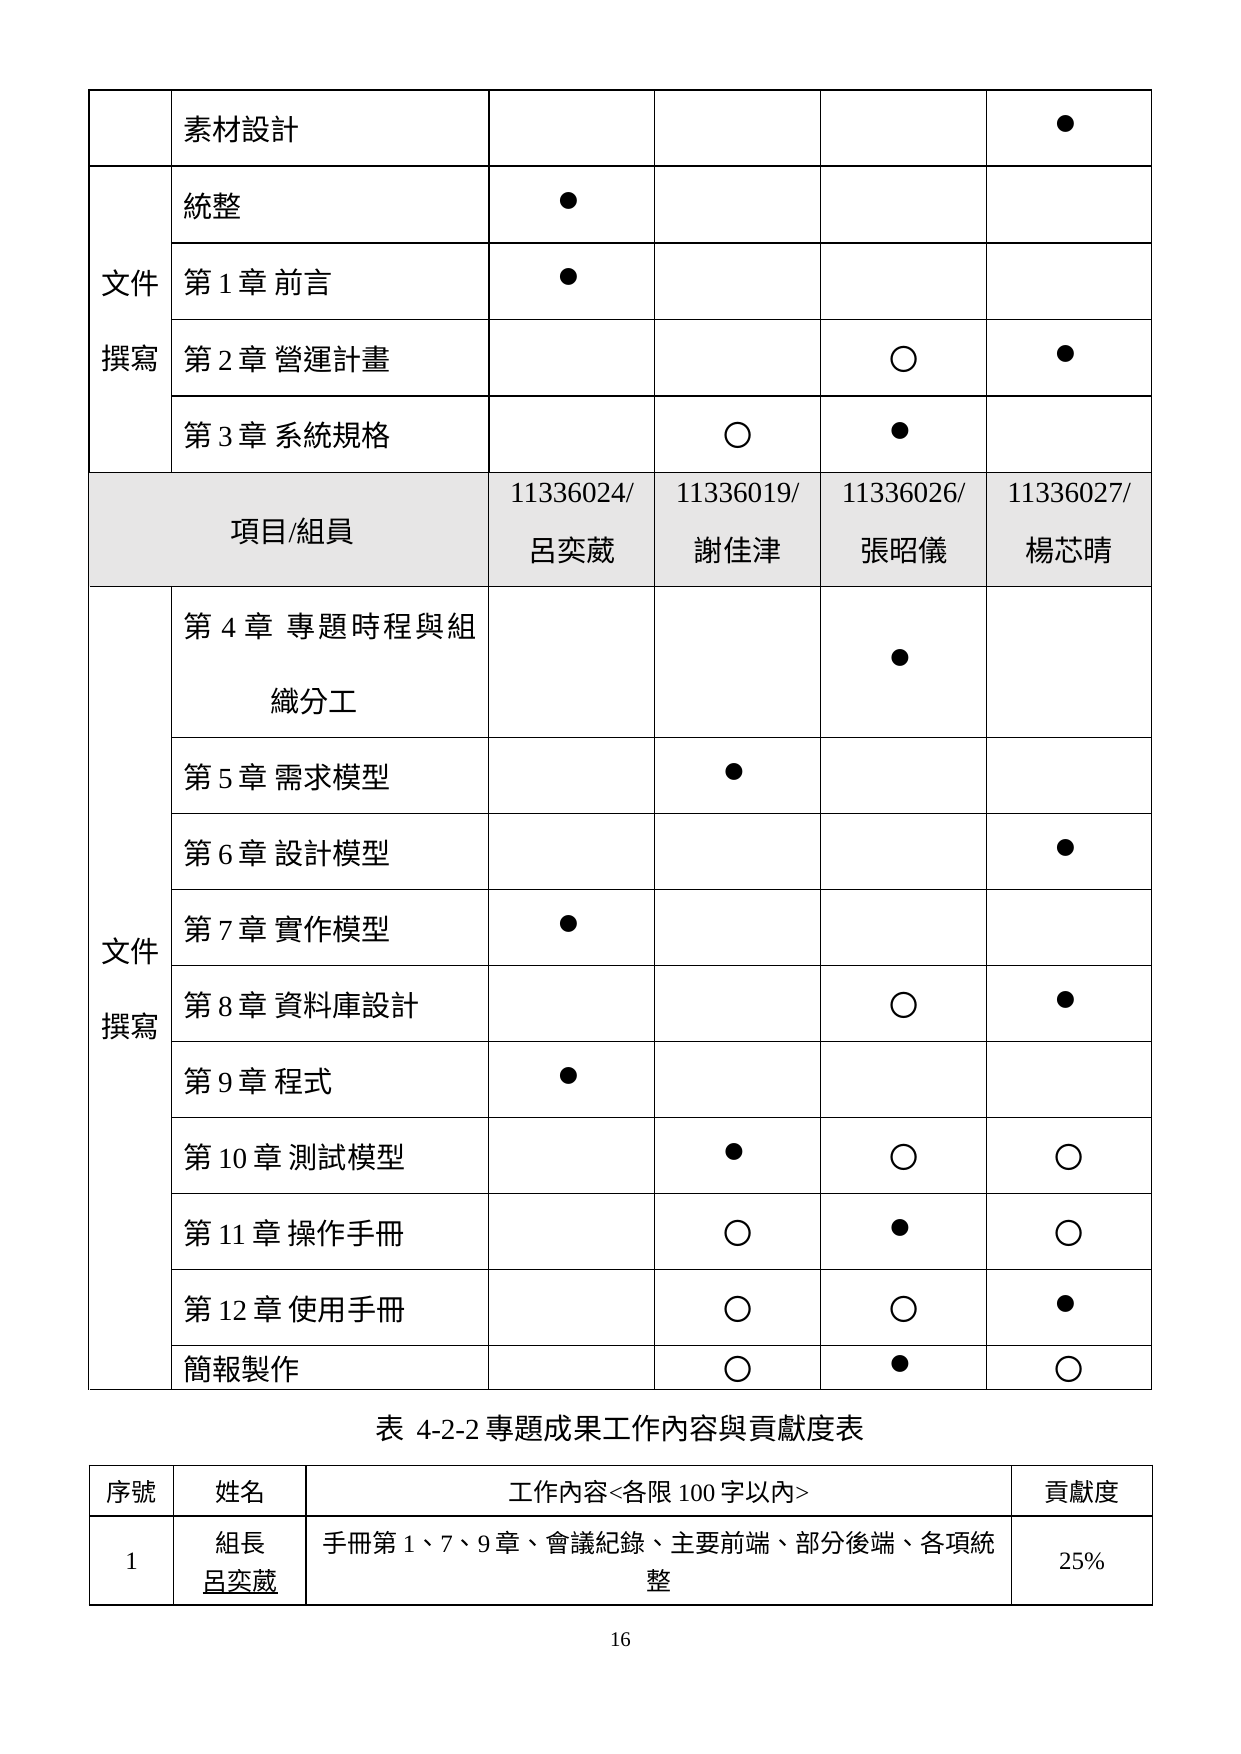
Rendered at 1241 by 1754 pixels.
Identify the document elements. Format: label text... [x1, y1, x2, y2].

table_cell [490, 320, 654, 395]
table_cell [655, 966, 820, 1041]
table_cell 〇 [821, 966, 986, 1041]
table_cell 11336024/呂奕葳 [489, 473, 654, 586]
table_cell 〇 [821, 1118, 986, 1193]
table_cell 第6章 設計模型 [172, 814, 488, 889]
table_cell [821, 814, 986, 889]
table_cell [655, 890, 820, 965]
table_cell [987, 167, 1151, 242]
table_cell 〇 [655, 1346, 820, 1388]
table_cell 第7章 實作模型 [172, 890, 488, 965]
table_cell 文件撰寫 [89, 587, 171, 1388]
table_cell 素材設計 [172, 91, 488, 165]
table_cell [490, 91, 654, 165]
table_cell [489, 1346, 654, 1388]
table_cell [655, 738, 820, 813]
table_header 貢獻度 [1012, 1466, 1152, 1515]
table_cell 〇 [655, 397, 820, 472]
table_cell [821, 1346, 986, 1388]
table_cell 簡報製作 [172, 1346, 488, 1388]
table_cell [821, 91, 986, 165]
table_cell [655, 91, 820, 165]
table_cell 第2章 營運計畫 [172, 320, 488, 395]
table_cell 第11章 操作手冊 [172, 1194, 488, 1269]
table_cell 〇 [987, 1118, 1151, 1193]
table_cell 項目/組員 [89, 473, 488, 586]
table_cell 第5章 需求模型 [172, 738, 488, 813]
table_cell [987, 91, 1151, 165]
table_cell [489, 587, 654, 737]
table_cell [490, 244, 654, 318]
table_cell [987, 890, 1151, 965]
table_cell 第1章 前言 [172, 244, 488, 318]
table_cell [821, 1042, 986, 1117]
table_cell 第4章 專題時程與組織分工 [172, 587, 488, 737]
table_cell 11336026/張昭儀 [821, 473, 986, 586]
table_cell [655, 320, 820, 395]
table_cell 〇 [655, 1270, 820, 1345]
table_cell [821, 738, 986, 813]
table_cell 〇 [655, 1194, 820, 1269]
table_header 工作內容<各限100字以內> [307, 1466, 1011, 1515]
table_cell 11336019/謝佳津 [655, 473, 820, 586]
table_cell [821, 890, 986, 965]
table_cell [987, 587, 1151, 737]
table_cell 1 [90, 1517, 173, 1604]
table_cell [987, 966, 1151, 1041]
table_cell [987, 244, 1151, 318]
table_cell [489, 966, 654, 1041]
table_cell [821, 244, 986, 318]
table_cell 〇 [987, 1346, 1151, 1388]
table_cell [489, 738, 654, 813]
table_cell 25% [1012, 1517, 1152, 1604]
table_cell 〇 [821, 1270, 986, 1345]
table_cell [489, 1270, 654, 1345]
table_cell [987, 814, 1151, 889]
table_cell [987, 320, 1151, 395]
table_cell [489, 1042, 654, 1117]
table_cell [655, 814, 820, 889]
table_cell [987, 1042, 1151, 1117]
table_cell 組長 呂奕葳 [174, 1517, 305, 1604]
table_cell 手冊第1、7、9章、會議紀錄、主要前端、部分後端、各項統整 [307, 1517, 1011, 1604]
table_cell 文件撰寫 [90, 167, 171, 472]
table_cell 〇 [987, 1194, 1151, 1269]
table_cell 第10章 測試模型 [172, 1118, 488, 1193]
table_cell [987, 397, 1151, 472]
table_cell [490, 397, 654, 472]
table_cell 第12章 使用手冊 [172, 1270, 488, 1345]
text 表74-2-2專題成果工作內容與貢獻度表 [89, 1390, 1152, 1464]
table_header 姓名 [174, 1466, 305, 1515]
table_cell [987, 738, 1151, 813]
table_cell 〇 [821, 320, 986, 395]
table_cell [655, 244, 820, 318]
table_cell [821, 1194, 986, 1269]
table_cell 11336027/楊芯晴 [987, 473, 1151, 586]
table_cell [489, 814, 654, 889]
table_cell [490, 167, 654, 242]
table_cell [489, 1118, 654, 1193]
table_cell 第8章 資料庫設計 [172, 966, 488, 1041]
table_cell 第3章 系統規格 [172, 397, 488, 472]
table_cell [821, 397, 986, 472]
table_cell 第9章 程式 [172, 1042, 488, 1117]
table_cell [655, 1042, 820, 1117]
table_cell 統整 [172, 167, 488, 242]
table_cell [987, 1270, 1151, 1345]
table_header 序號 [90, 1466, 173, 1515]
table_cell [655, 1118, 820, 1193]
table_cell [821, 167, 986, 242]
table_cell [655, 587, 820, 737]
table_cell [655, 167, 820, 242]
table_cell [489, 890, 654, 965]
table_cell [489, 1194, 654, 1269]
table_cell [821, 587, 986, 737]
